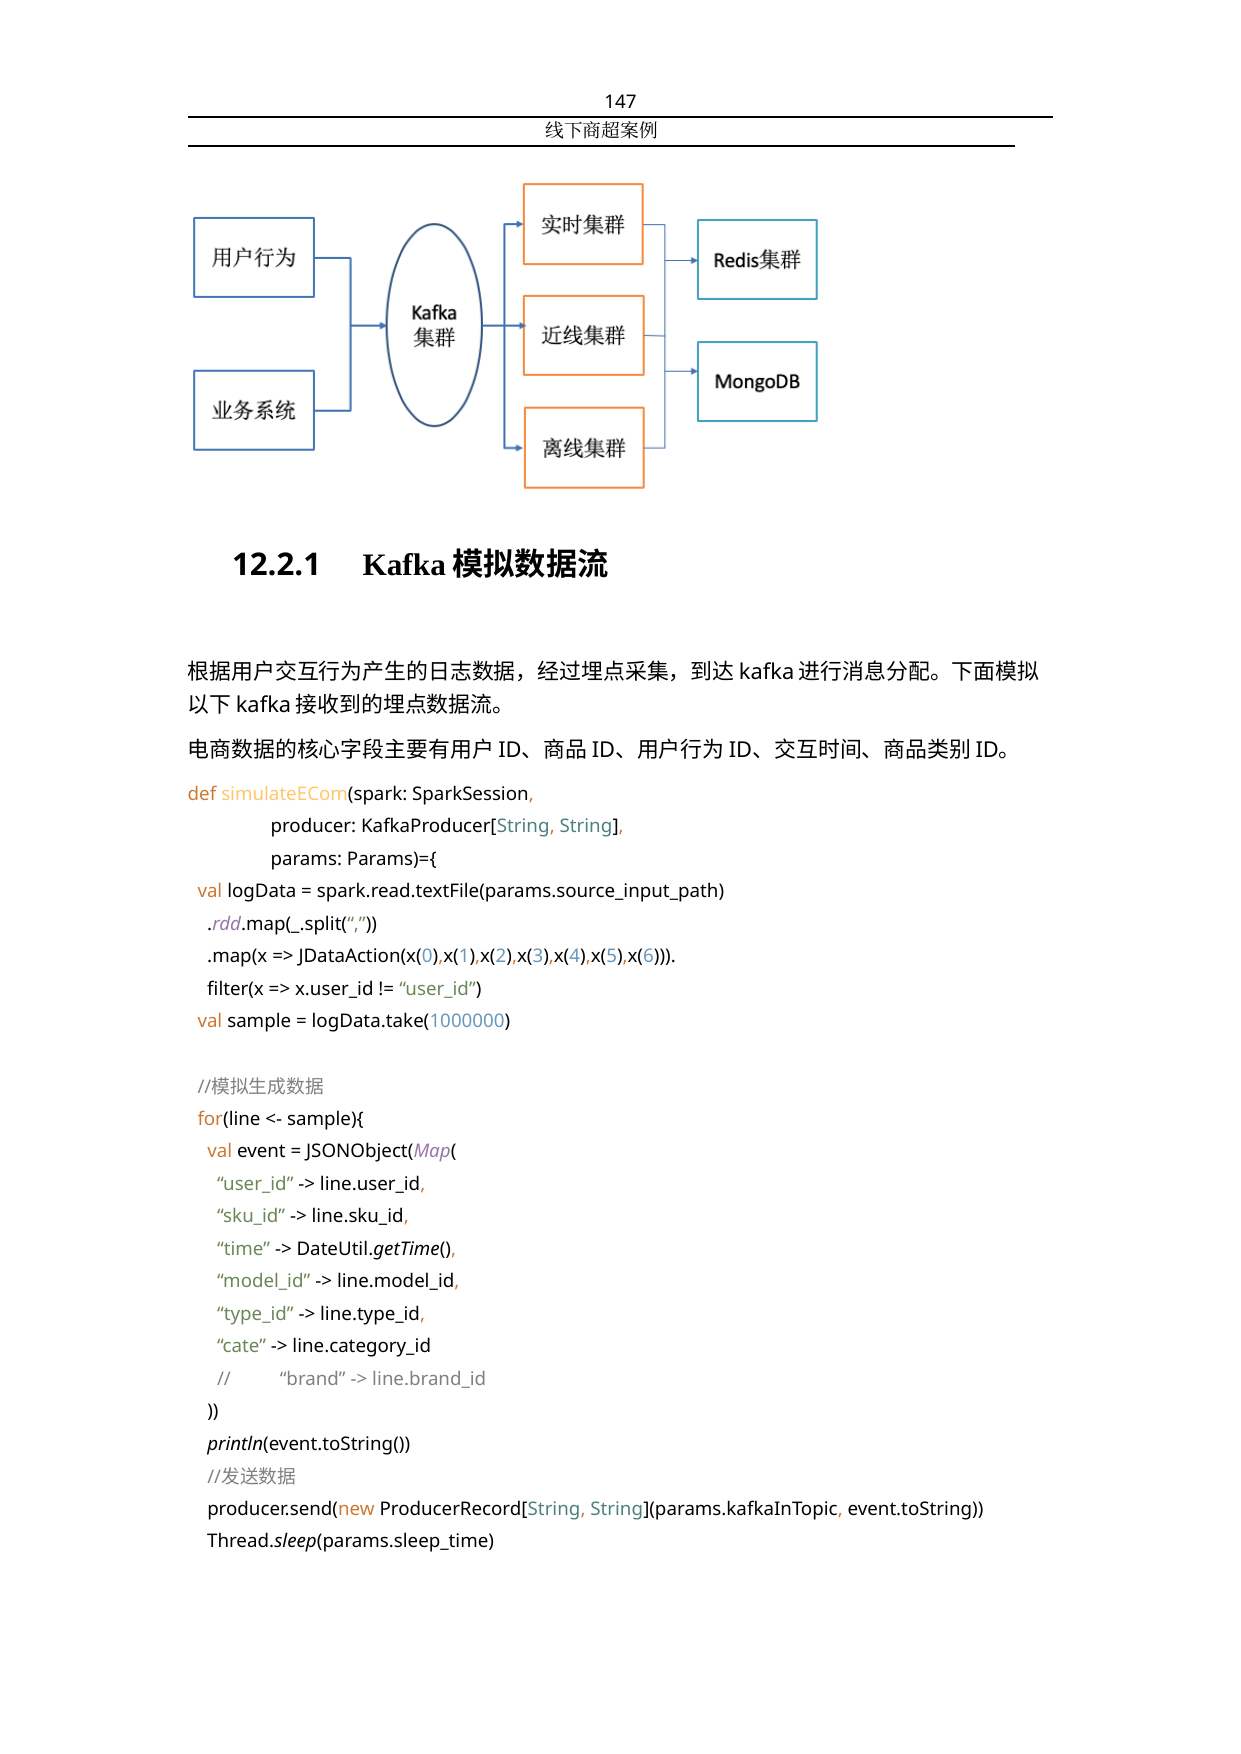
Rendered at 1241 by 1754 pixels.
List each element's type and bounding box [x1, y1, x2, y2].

picture [187, 179, 827, 500]
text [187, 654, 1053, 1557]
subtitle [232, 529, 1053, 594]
